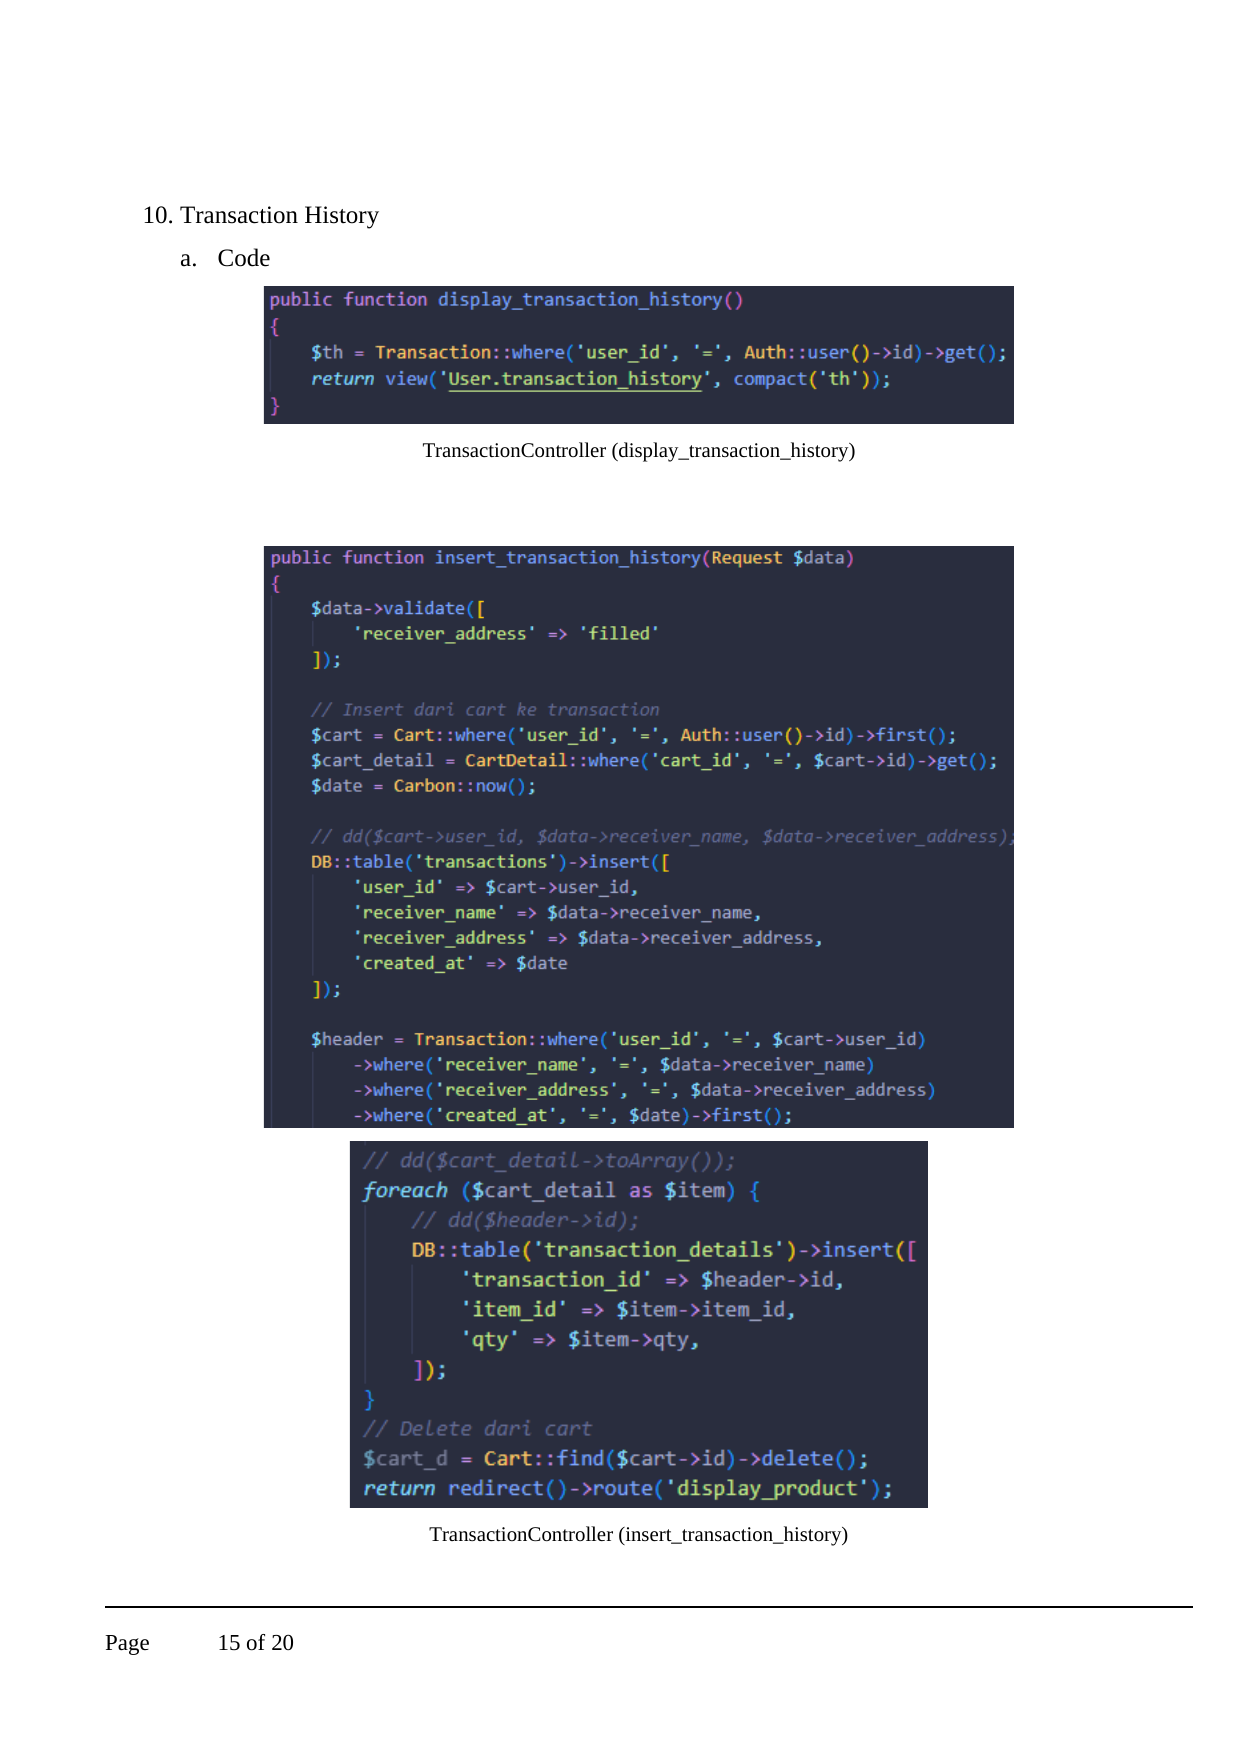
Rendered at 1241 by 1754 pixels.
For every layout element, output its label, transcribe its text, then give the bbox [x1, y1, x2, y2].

text TransactionController (display_transaction_history) [142, 438, 1135, 462]
picture [263, 286, 1014, 424]
picture [349, 1141, 928, 1508]
list Code [180, 243, 1135, 272]
picture [263, 546, 1014, 1128]
text TransactionController (insert_transaction_history) [142, 1522, 1135, 1546]
list Transaction History [142, 200, 1135, 228]
